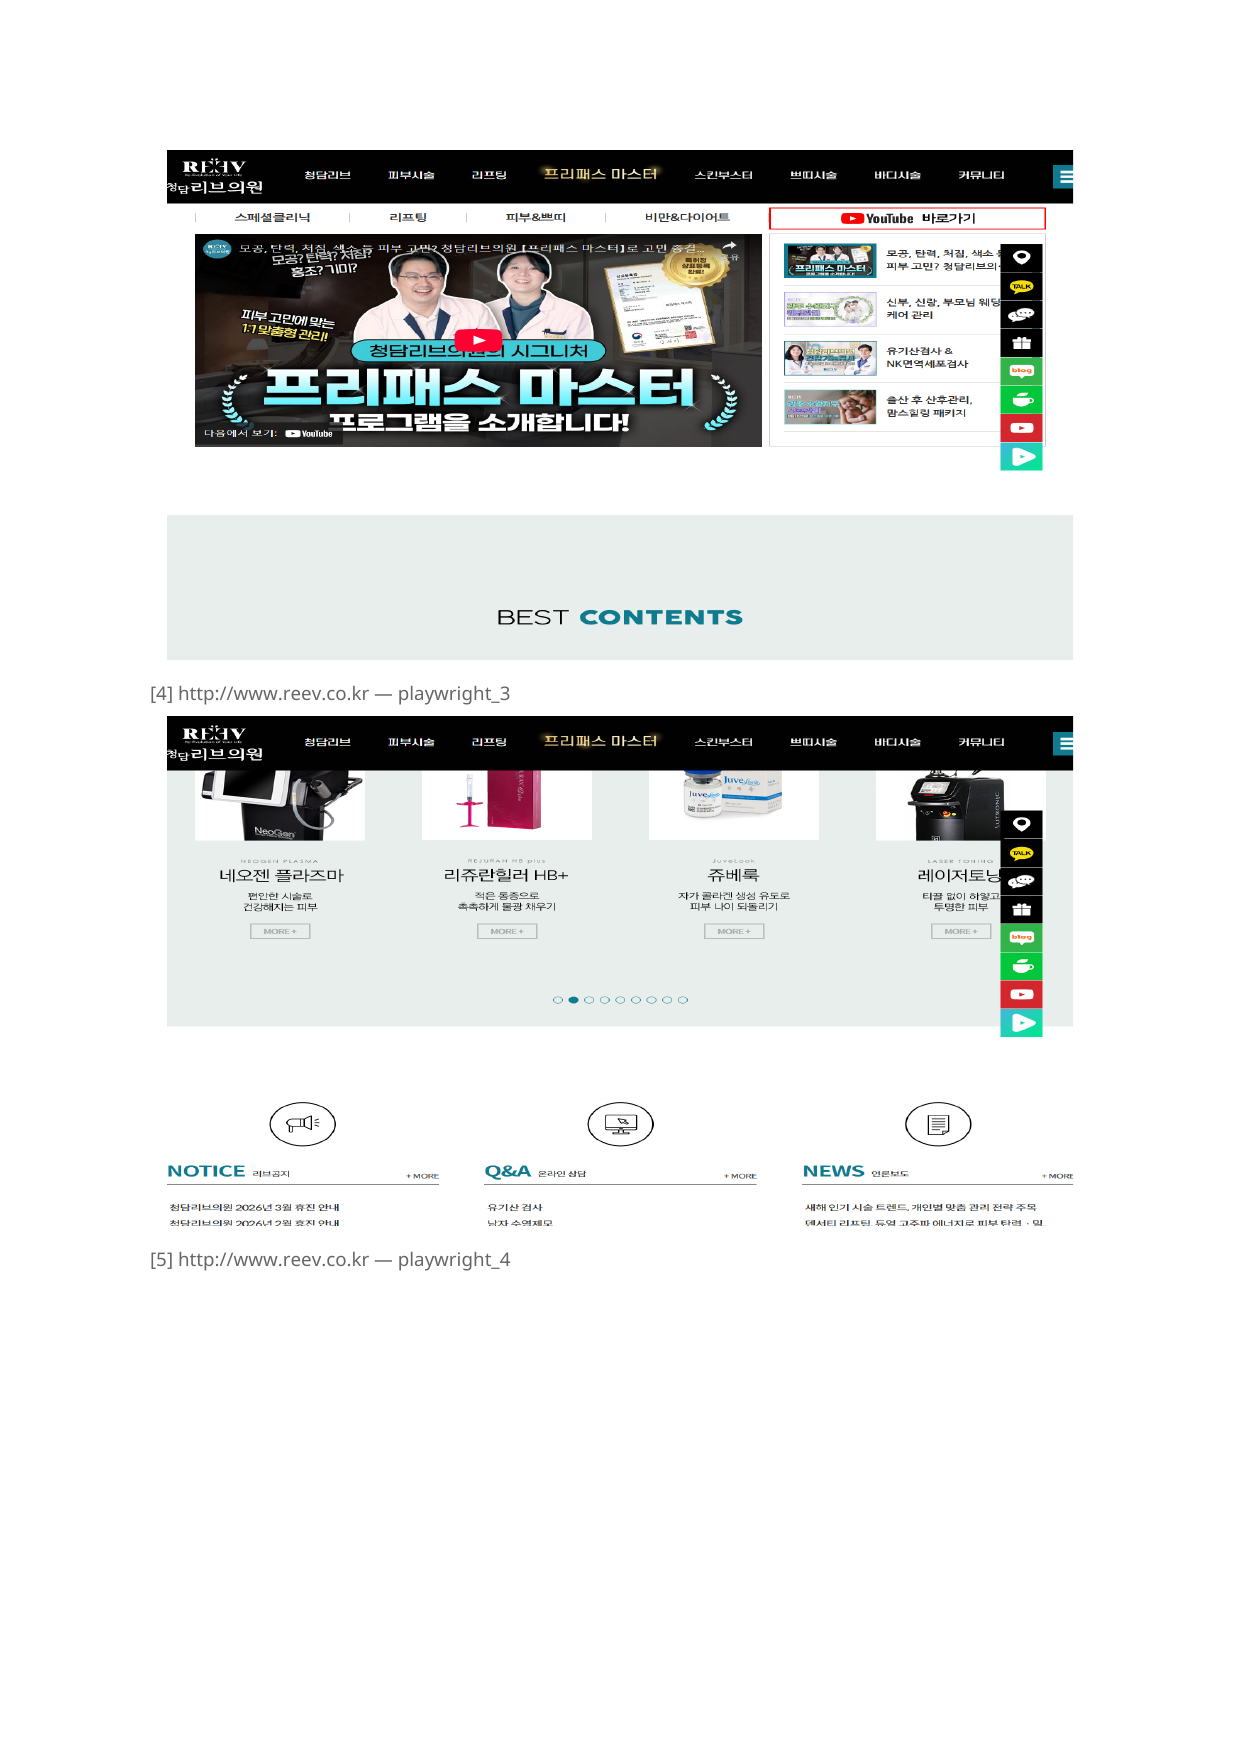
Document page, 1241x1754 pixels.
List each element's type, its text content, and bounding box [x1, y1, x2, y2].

text [5] http://www.reev.co.kr — playwright_4 [150, 1246, 1090, 1272]
picture [167, 716, 1074, 1226]
picture [167, 150, 1074, 660]
text [4] http://www.reev.co.kr — playwright_3 [150, 680, 1090, 706]
